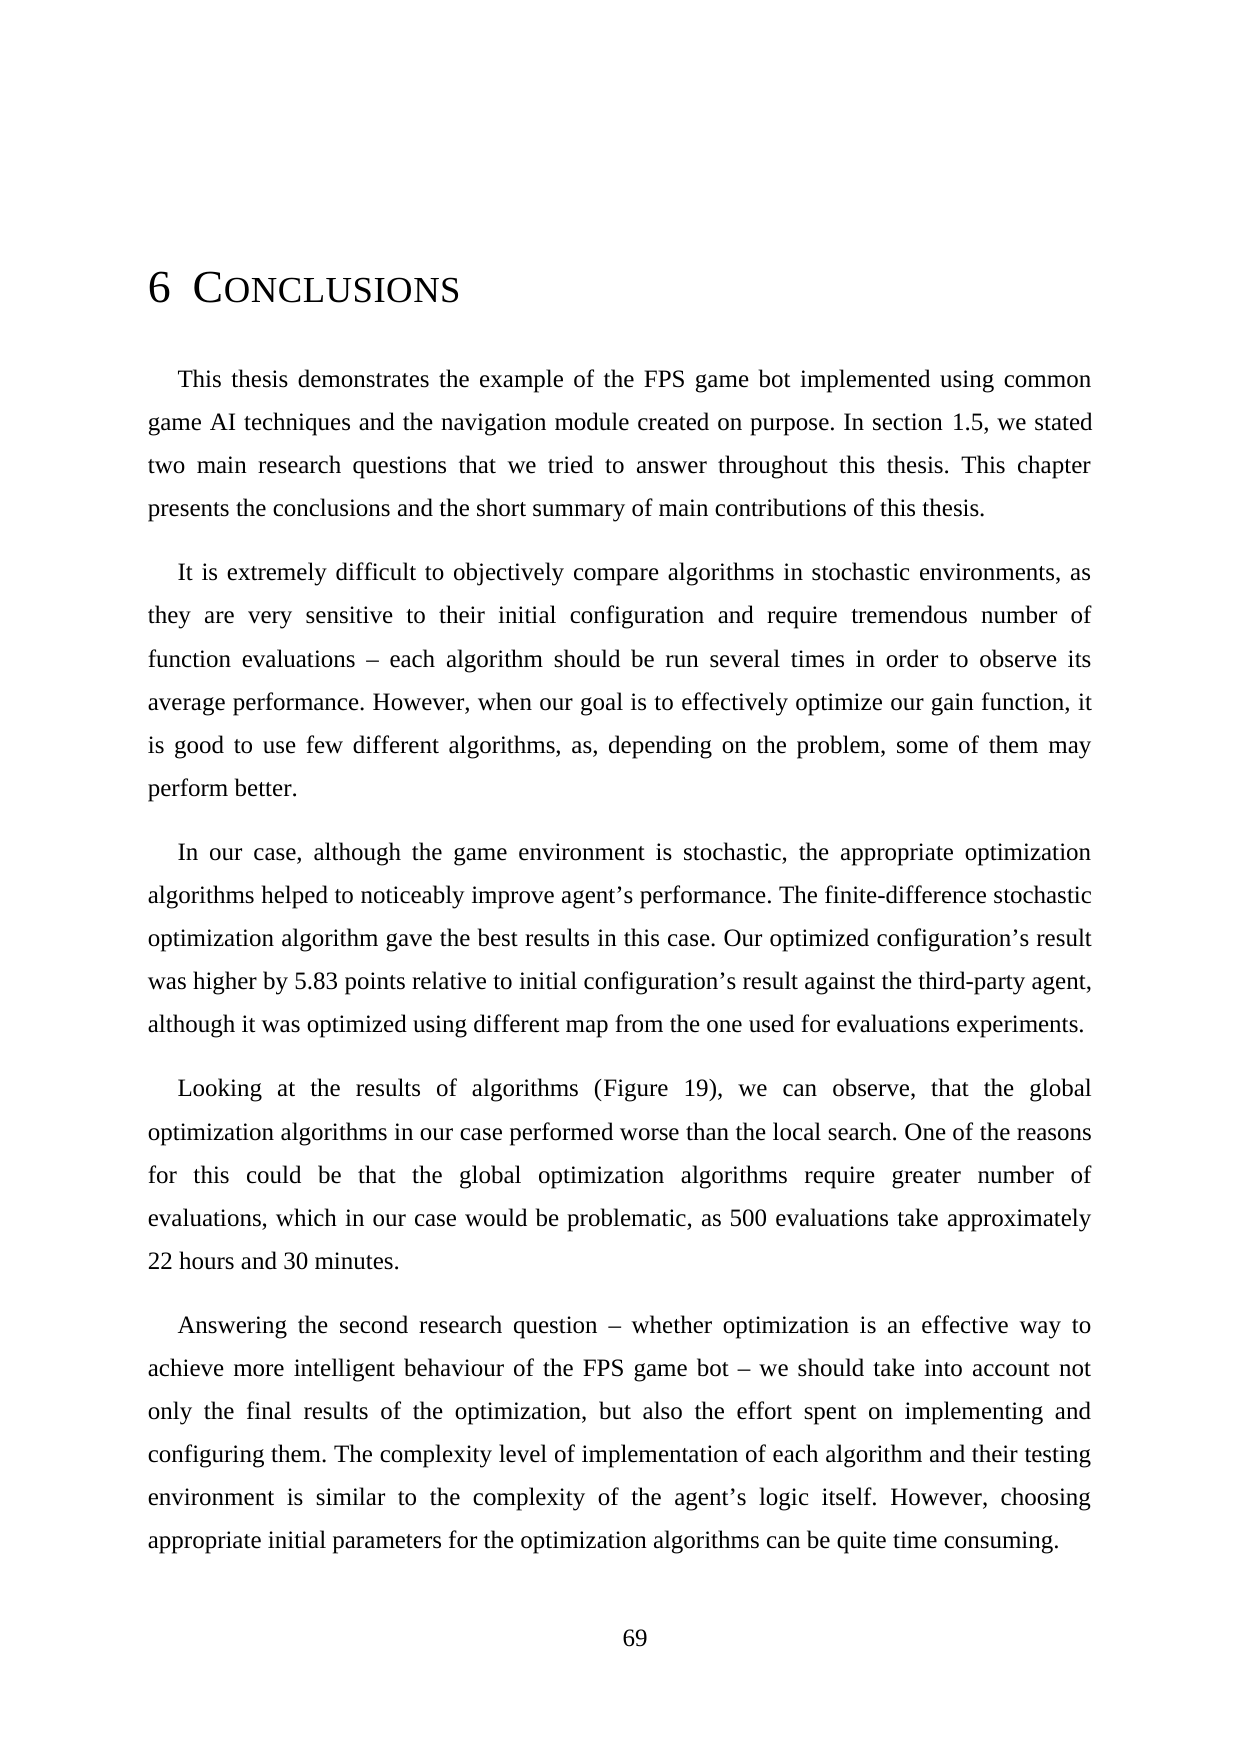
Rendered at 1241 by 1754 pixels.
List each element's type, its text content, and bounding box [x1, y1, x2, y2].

text This thesis demonstrates the example of the FPS game bot implemented using common game AI techniques and the navigation module created on purpose. In section 1.5, we stated two main research questions that we tried to answer throughout this thesis. This chapter presents the conclusions and the short summary of main contributions of this thesis. [148, 364, 1093, 522]
text In our case, although the game environment is stochastic, the appropriate optimization algorithms helped to noticeably improve agent’s performance. The finite-difference stochastic optimization algorithm gave the best results in this case. Our optimized configuration’s result was higher by 5.83 points relative to initial configuration’s result against the third-party agent, although it was optimized using different map from the one used for evaluations experiments. [148, 837, 1093, 1038]
subtitle Conclusions [148, 260, 1093, 313]
text Looking at the results of algorithms (Figure 19), we can observe, that the global optimization algorithms in our case performed worse than the local search. One of the reasons for this could be that the global optimization algorithms require greater number of evaluations, which in our case would be problematic, as 500 evaluations take approximately 22 hours and 30 minutes. [148, 1073, 1093, 1275]
text Answering the second research question – whether optimization is an effective way to achieve more intelligent behaviour of the FPS game bot – we should take into account not only the final results of the optimization, but also the effort spent on implementing and configuring them. The complexity level of implementation of each algorithm and their testing environment is similar to the complexity of the agent’s logic itself. However, choosing appropriate initial parameters for the optimization algorithms can be quite time consuming. [148, 1310, 1093, 1554]
text It is extremely difficult to objectively compare algorithms in stochastic environments, as they are very sensitive to their initial configuration and require tremendous number of function evaluations – each algorithm should be run several times in order to observe its average performance. However, when our goal is to effectively optimize our gain function, it is good to use few different algorithms, as, depending on the problem, some of them may perform better. [148, 557, 1093, 802]
